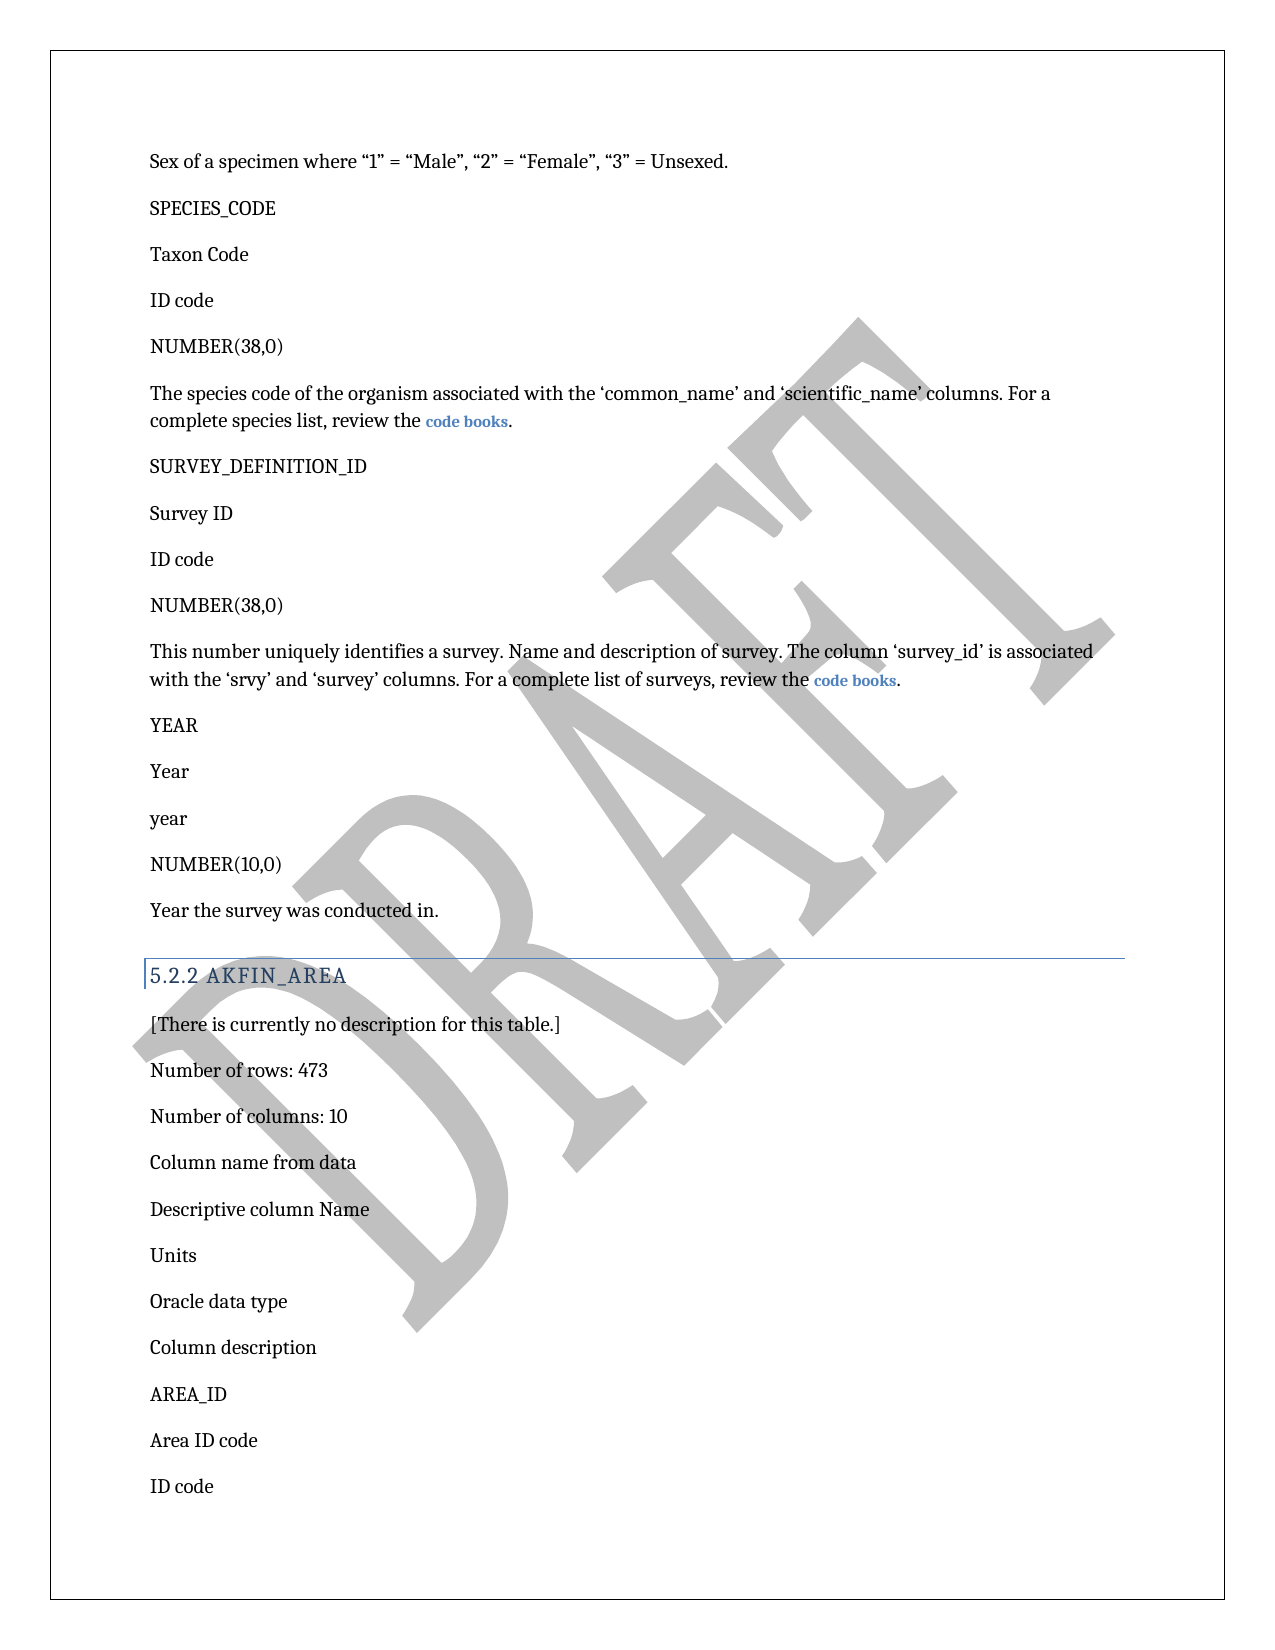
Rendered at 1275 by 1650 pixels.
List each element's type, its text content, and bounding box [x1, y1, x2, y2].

text The species code of the organism associated with the ‘common_name’ and ‘scientific_name’ columns. For a complete species list, review the code books. [150, 381, 1125, 433]
text Year [150, 760, 1125, 784]
text ID code [150, 547, 1125, 571]
text SURVEY_DEFINITION_ID [150, 455, 1125, 479]
text YEAR [150, 714, 1125, 738]
text year [150, 806, 1125, 830]
text Number of columns: 10 [150, 1105, 1125, 1129]
text Number of rows: 473 [150, 1058, 1125, 1082]
text Column description [150, 1336, 1125, 1360]
text Year the survey was conducted in. [150, 899, 1125, 923]
text ID code [150, 1475, 1125, 1499]
text Taxon Code [150, 242, 1125, 266]
text ID code [150, 289, 1125, 313]
text NUMBER(10,0) [150, 852, 1125, 876]
text NUMBER(38,0) [150, 335, 1125, 359]
text NUMBER(38,0) [150, 594, 1125, 618]
text Survey ID [150, 501, 1125, 525]
text This number uniquely identifies a survey. Name and description of survey. The column ‘survey_id’ is associated with the ‘srvy’ and ‘survey’ columns. For a complete list of surveys, review the code books. [150, 640, 1125, 691]
text [There is currently no description for this table.] [150, 1012, 1125, 1036]
text Sex of a specimen where “1” = “Male”, “2” = “Female”, “3” = Unsexed. [150, 150, 1125, 174]
text Oracle data type [150, 1290, 1125, 1314]
text Units [150, 1243, 1125, 1267]
text AREA_ID [150, 1382, 1125, 1406]
text Column name from data [150, 1151, 1125, 1175]
text Area ID code [150, 1428, 1125, 1452]
text SPECIES_CODE [150, 196, 1125, 220]
subtitle 5.2.2 AKFIN_AREA [146, 959, 1125, 989]
text Descriptive column Name [150, 1197, 1125, 1221]
